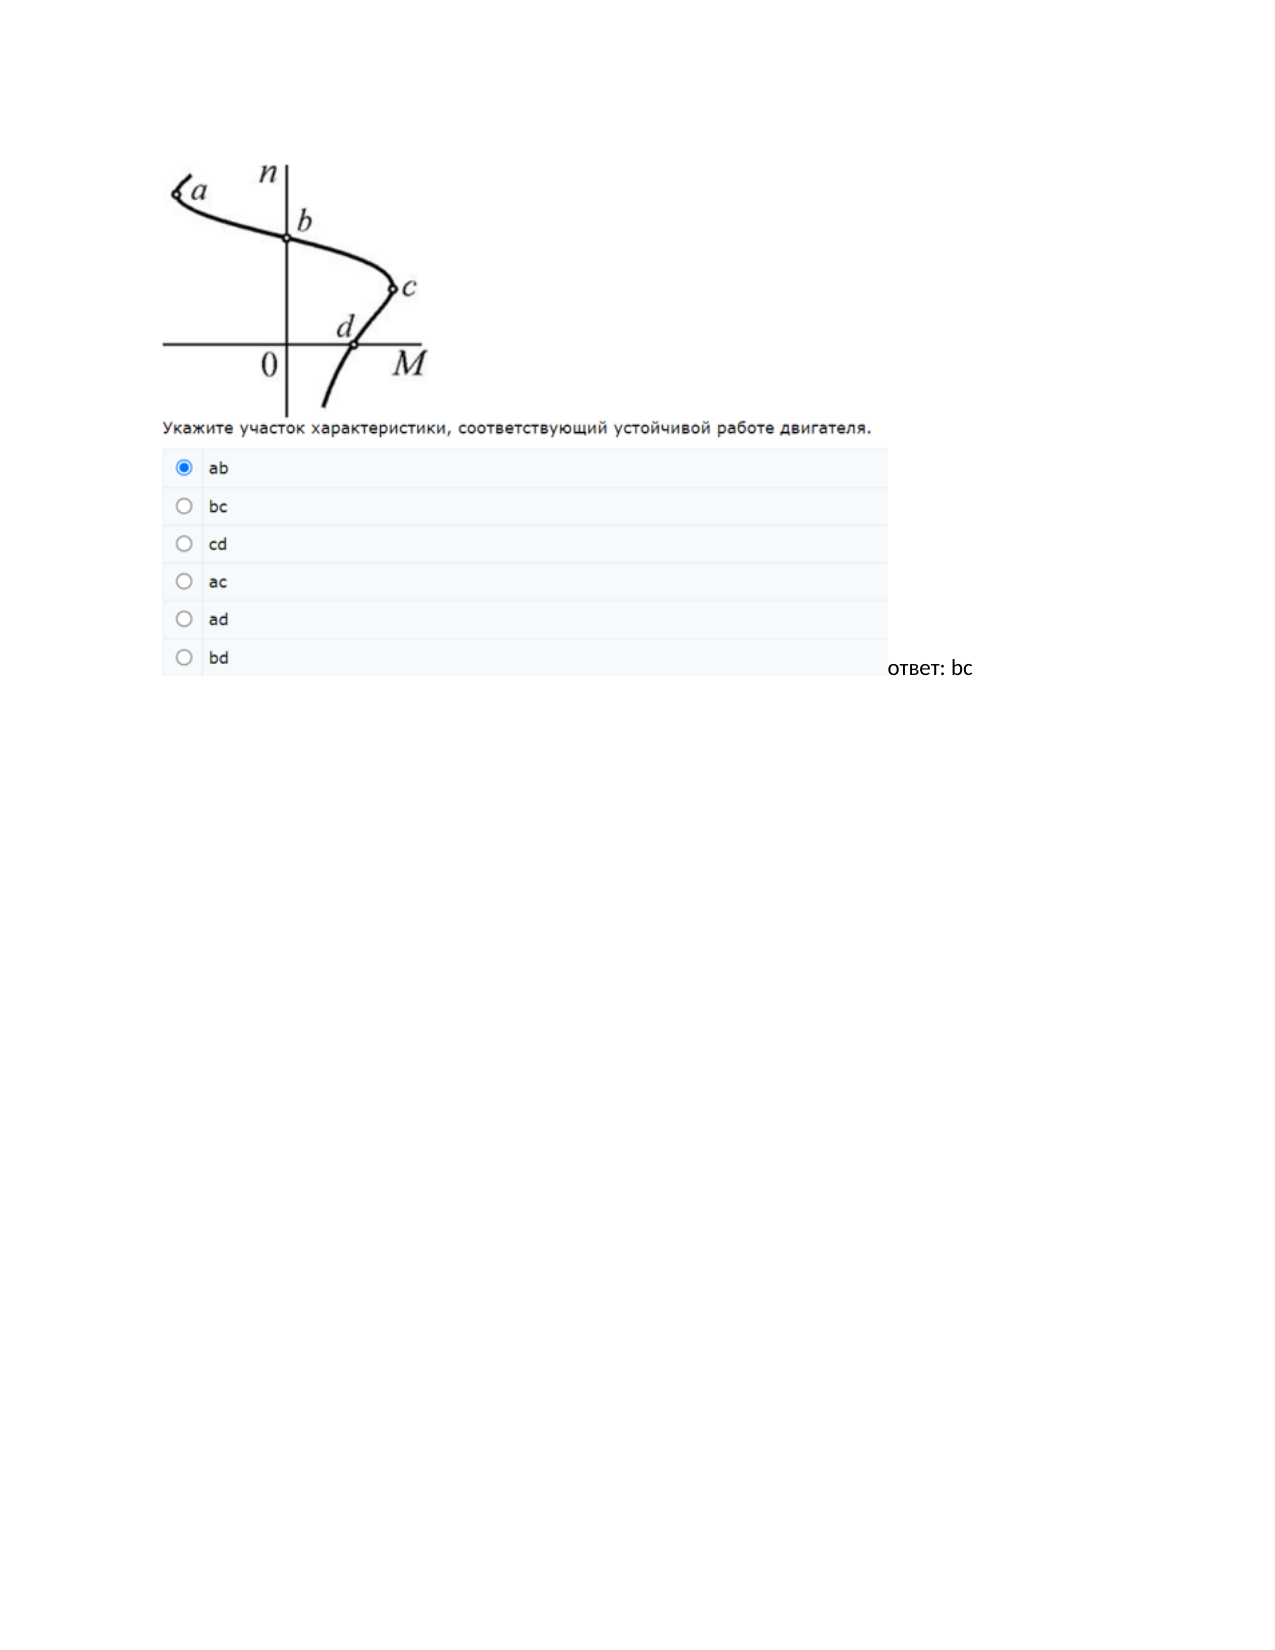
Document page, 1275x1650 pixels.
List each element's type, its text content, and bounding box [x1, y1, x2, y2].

picture [150, 150, 888, 676]
